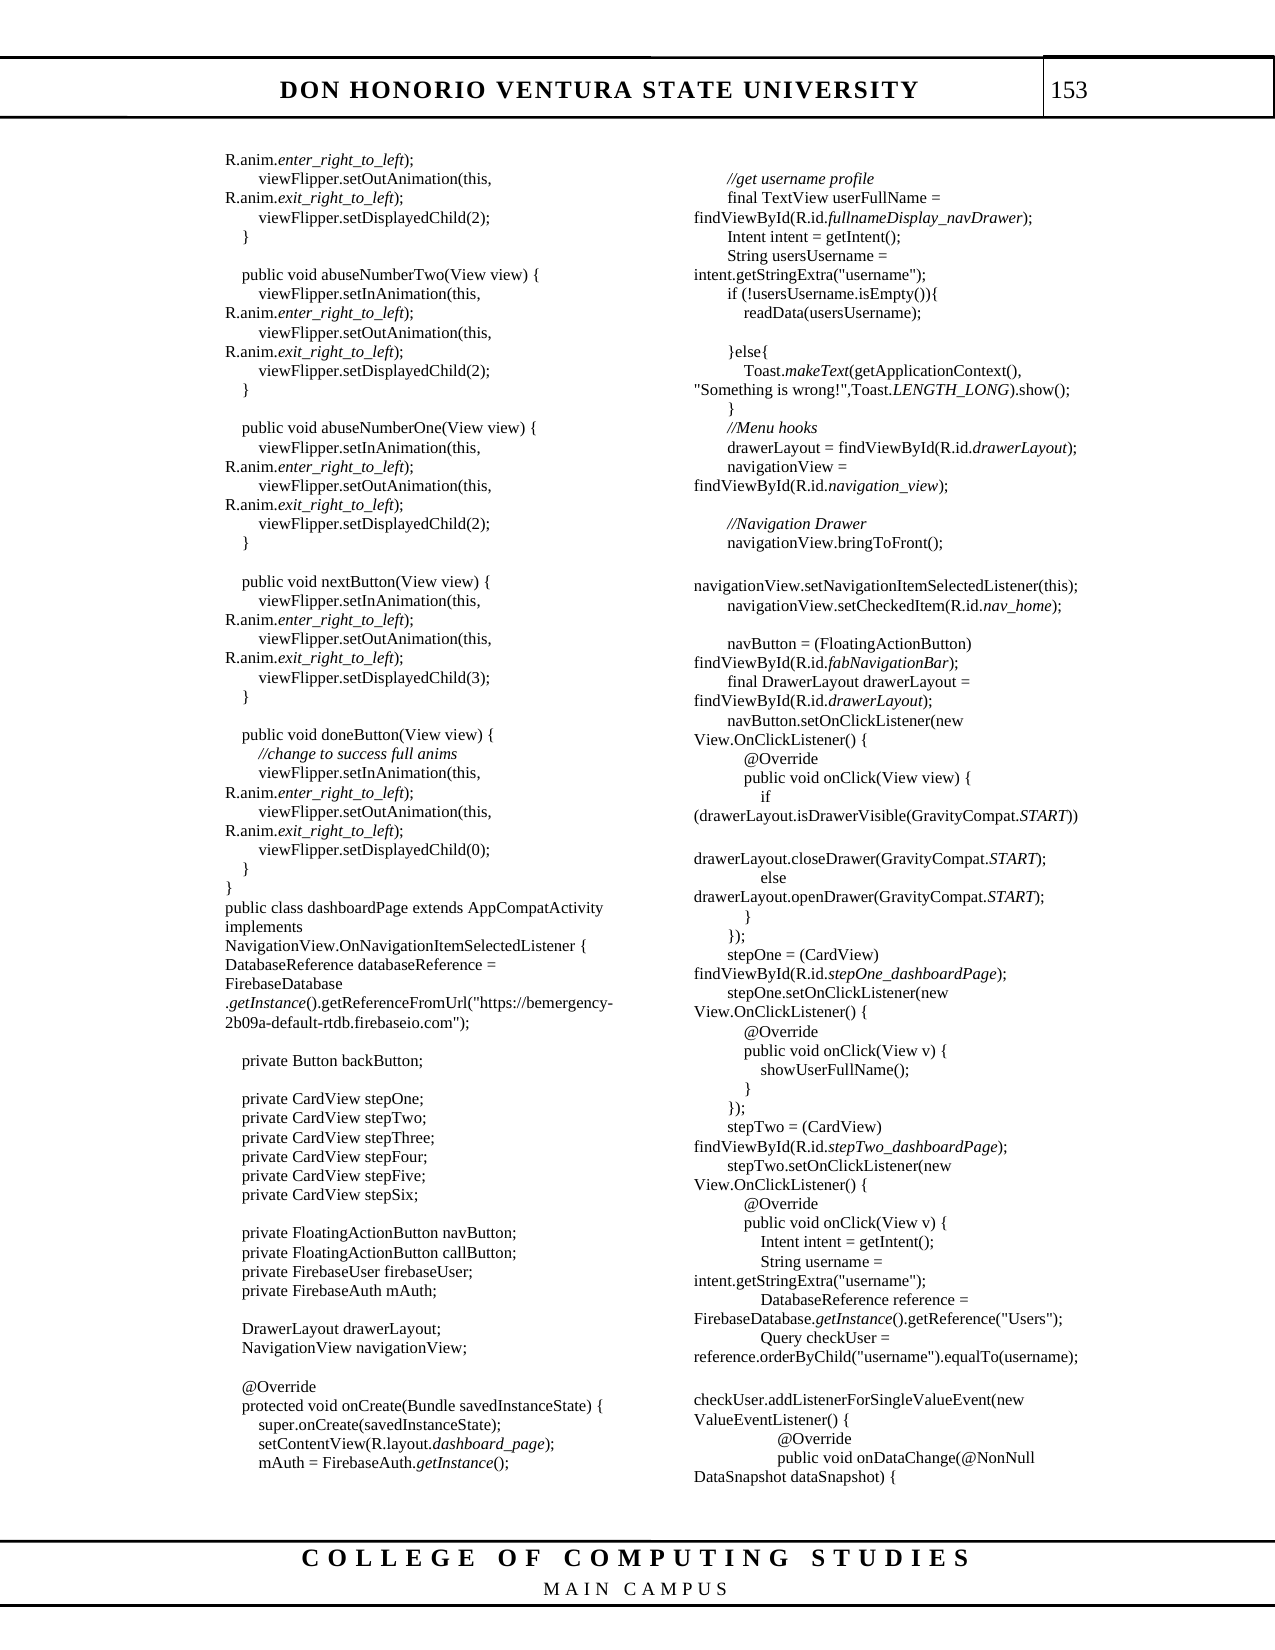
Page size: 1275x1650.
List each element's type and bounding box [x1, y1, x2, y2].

text [225, 150, 619, 897]
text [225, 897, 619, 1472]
text [694, 150, 1087, 1486]
